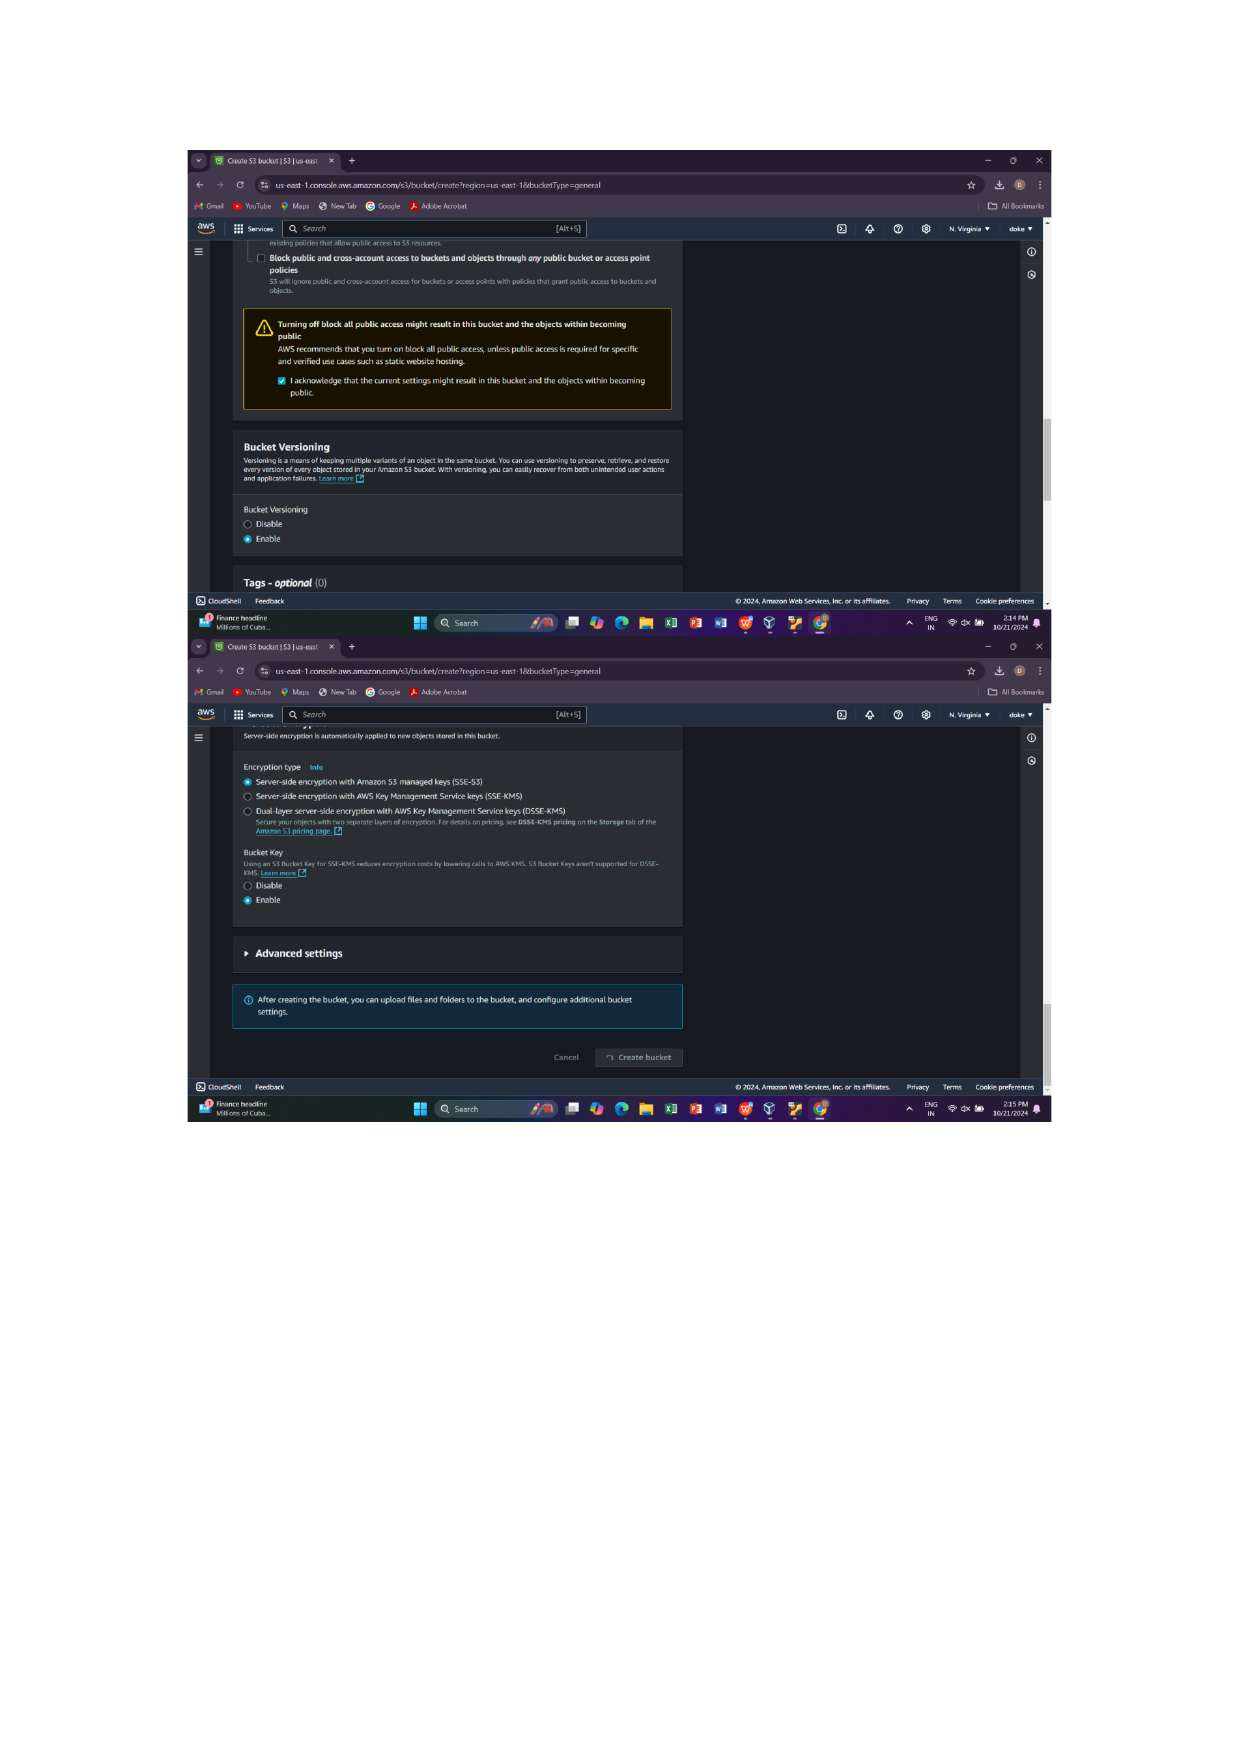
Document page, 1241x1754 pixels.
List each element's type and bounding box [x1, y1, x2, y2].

picture [187, 150, 1052, 1122]
